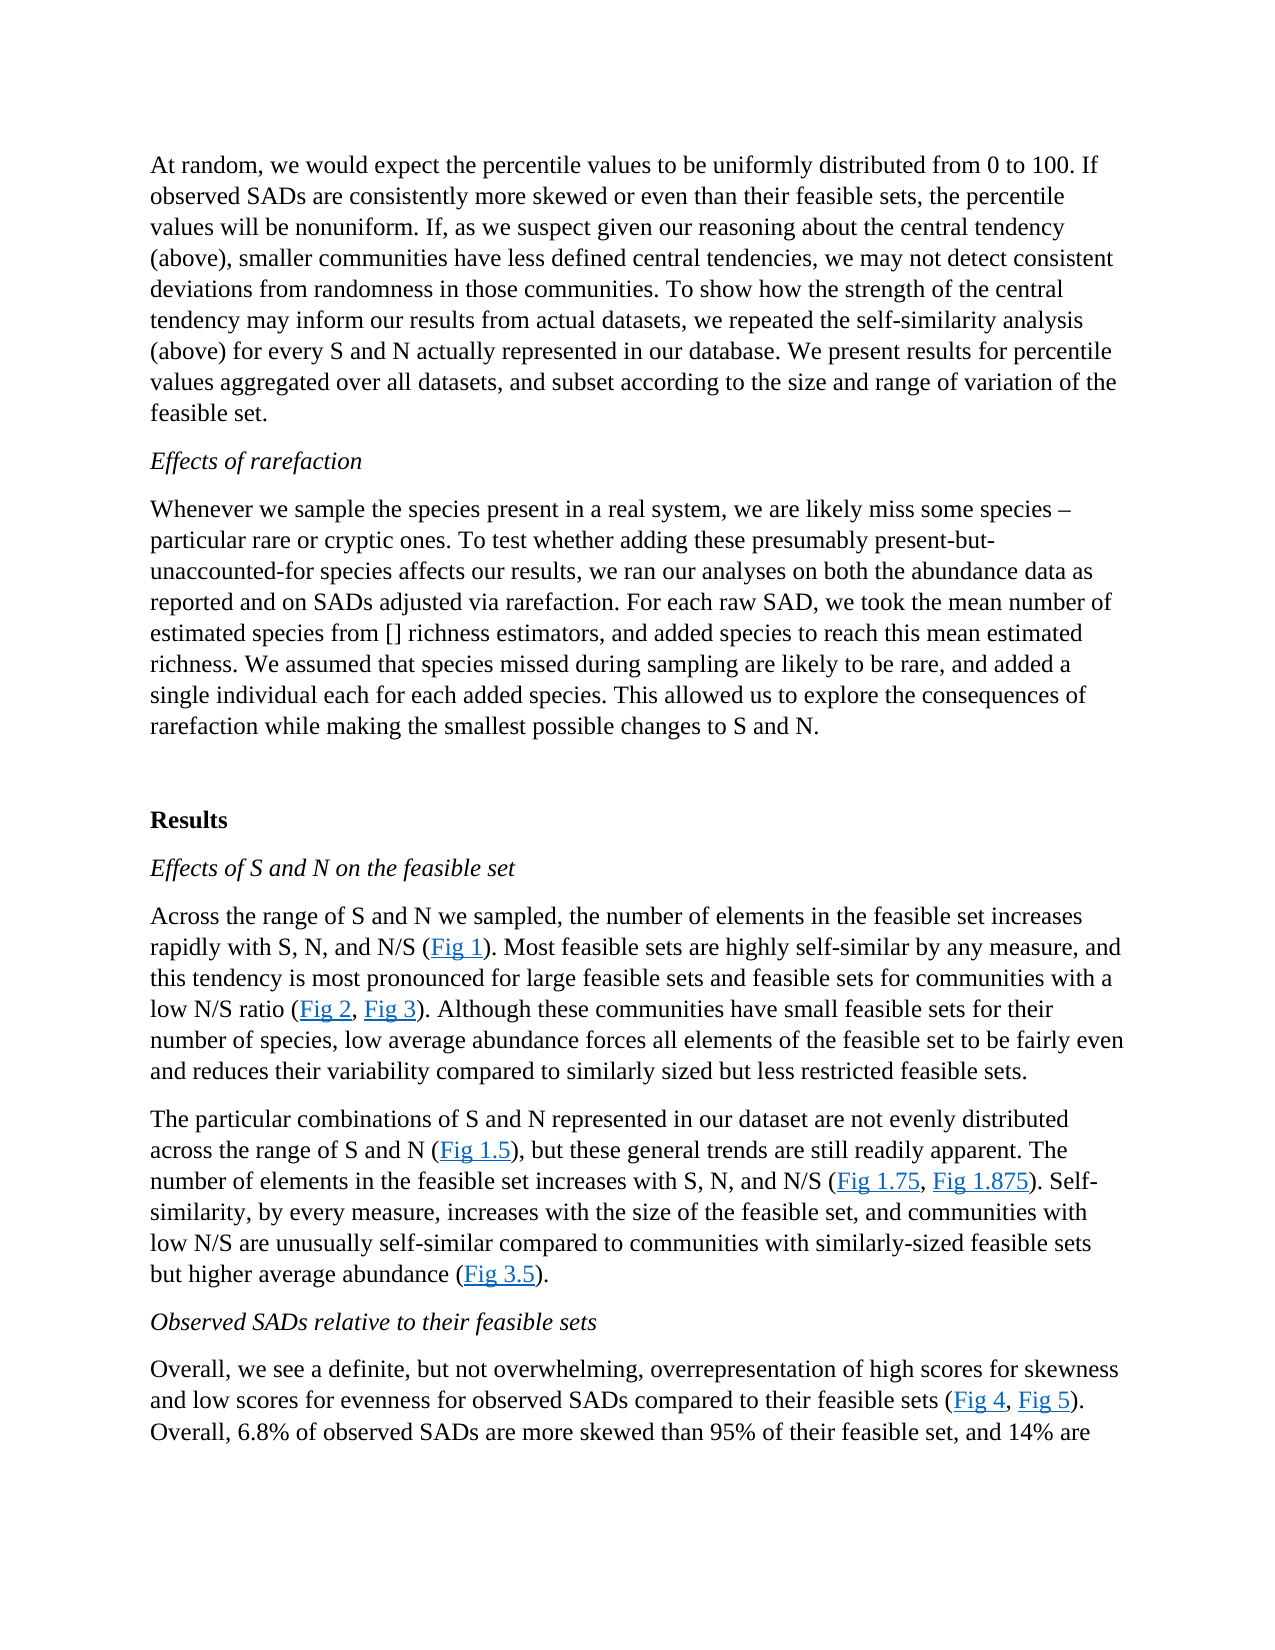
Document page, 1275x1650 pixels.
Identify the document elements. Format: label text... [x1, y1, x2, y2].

text Across the range of S and N we sampled, the number of elements in the feasible set increases rapidly with S, N, and N/S (Fig 1). Most feasible sets are highly self-similar by any measure, and this tendency is most pronounced for large feasible sets and feasible sets for communities with a low N/S ratio (Fig 2, Fig 3). Although these communities have small feasible sets for their number of species, low average abundance forces all elements of the feasible set to be fairly even and reduces their variability compared to similarly sized but less restricted feasible sets. [150, 901, 1125, 1085]
text Whenever we sample the species present in a real system, we are likely miss some species – particular rare or cryptic ones. To test whether adding these presumably present-but-unaccounted-for species affects our results, we ran our analyses on both the abundance data as reported and on SADs adjusted via rarefaction. For each raw SAD, we took the mean number of estimated species from [] richness estimators, and added species to reach this mean estimated richness. We assumed that species missed during sampling are likely to be rare, and added a single individual each for each added species. This allowed us to explore the consequences of rarefaction while making the smallest possible changes to S and N. [150, 494, 1125, 740]
text Results [150, 806, 1125, 834]
text Effects of rarefaction [150, 446, 1125, 475]
text The particular combinations of S and N represented in our dataset are not evenly distributed across the range of S and N (Fig 1.5), but these general trends are still readily apparent. The number of elements in the feasible set increases with S, N, and N/S (Fig 1.75, Fig 1.875). Self-similarity, by every measure, increases with the size of the feasible set, and communities with low N/S are unusually self-similar compared to communities with similarly-sized feasible sets but higher average abundance (Fig 3.5). [150, 1104, 1125, 1288]
text Effects of S and N on the feasible set [150, 853, 1125, 882]
text Observed SADs relative to their feasible sets [150, 1307, 1125, 1336]
text At random, we would expect the percentile values to be uniformly distributed from 0 to 100. If observed SADs are consistently more skewed or even than their feasible sets, the percentile values will be nonuniform. If, as we suspect given our reasoning about the central tendency (above), smaller communities have less defined central tendencies, we may not detect consistent deviations from randomness in those communities. To show how the strength of the central tendency may inform our results from actual datasets, we repeated the self-similarity analysis (above) for every S and N actually represented in our database. We present results for percentile values aggregated over all datasets, and subset according to the size and range of variation of the feasible set. [150, 150, 1125, 427]
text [150, 1354, 1125, 1445]
